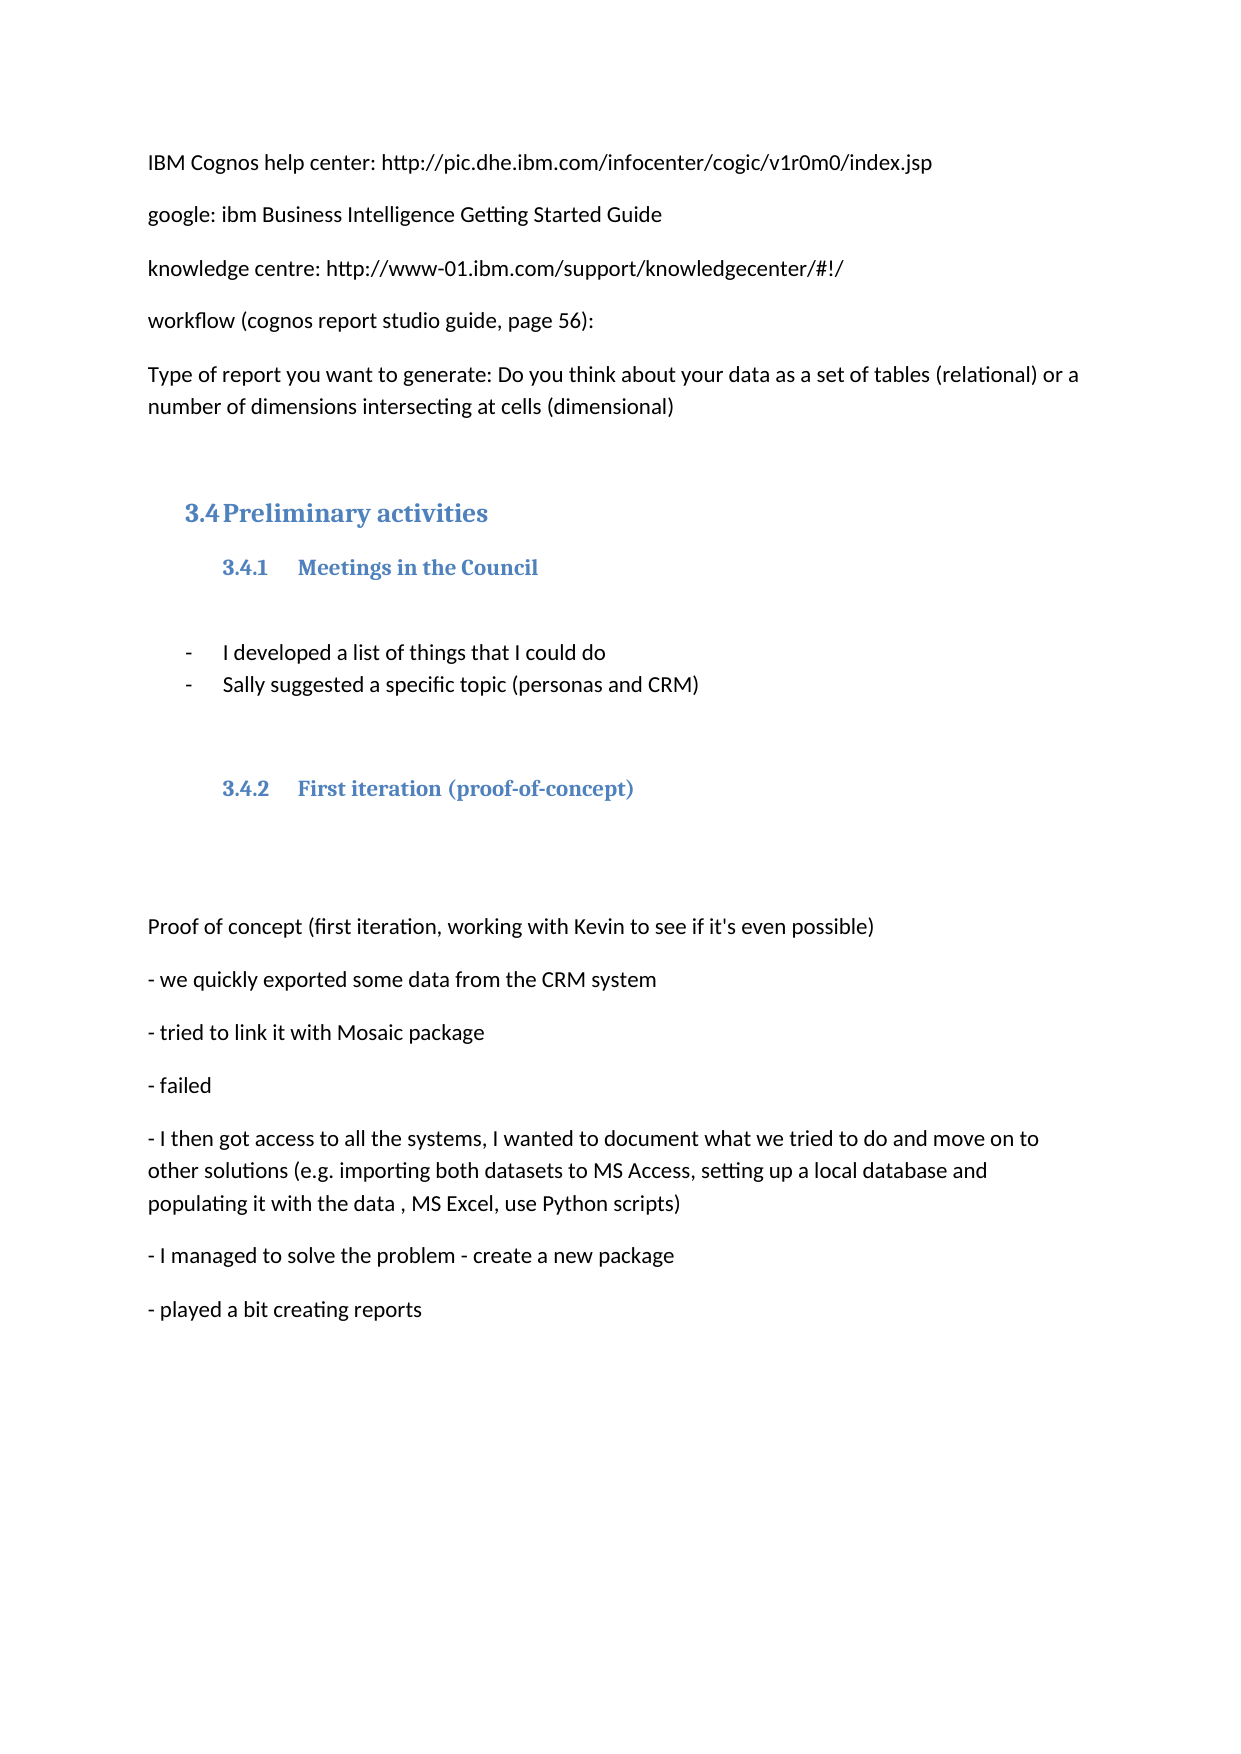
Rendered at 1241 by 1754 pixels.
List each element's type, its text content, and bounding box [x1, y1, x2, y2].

subtitle Preliminary activities [185, 498, 1093, 529]
text - we quickly exported some data from the CRM system [148, 965, 1093, 993]
text - tried to link it with Mosaic package [148, 1018, 1093, 1046]
text IBM Cognos help center: http://pic.dhe.ibm.com/infocenter/cogic/v1r0m0/index.jsp [148, 148, 1093, 176]
list I developed a list of things that I could do [185, 638, 1093, 666]
text workflow (cognos report studio guide, page 56): [148, 307, 1093, 335]
list Sally suggested a specific topic (personas and CRM) [185, 670, 1093, 698]
text knowledge centre: http://www-01.ibm.com/support/knowledgecenter/#!/ [148, 254, 1093, 282]
text google: ibm Business Intelligence Getting Started Guide [148, 201, 1093, 229]
text - I managed to solve the problem - create a new package [148, 1242, 1093, 1270]
text - played a bit creating reports [148, 1295, 1093, 1323]
text - failed [148, 1071, 1093, 1099]
text Type of report you want to generate: Do you think about your data as a set of tables (relational) or a number of dimensions intersecting at cells (dimensional) [148, 360, 1093, 420]
subtitle First iteration (proof-of-concept) [223, 776, 1093, 802]
subtitle Meetings in the Council [223, 554, 1093, 581]
text Proof of concept (first iteration, working with Kevin to see if it's even possible) [148, 912, 1093, 940]
text - I then got access to all the systems, I wanted to document what we tried to do and move on to other solutions (e.g. importing both datasets to MS Access, setting up a local database and populating it with the data , MS Excel, use Python scripts) [148, 1124, 1093, 1217]
